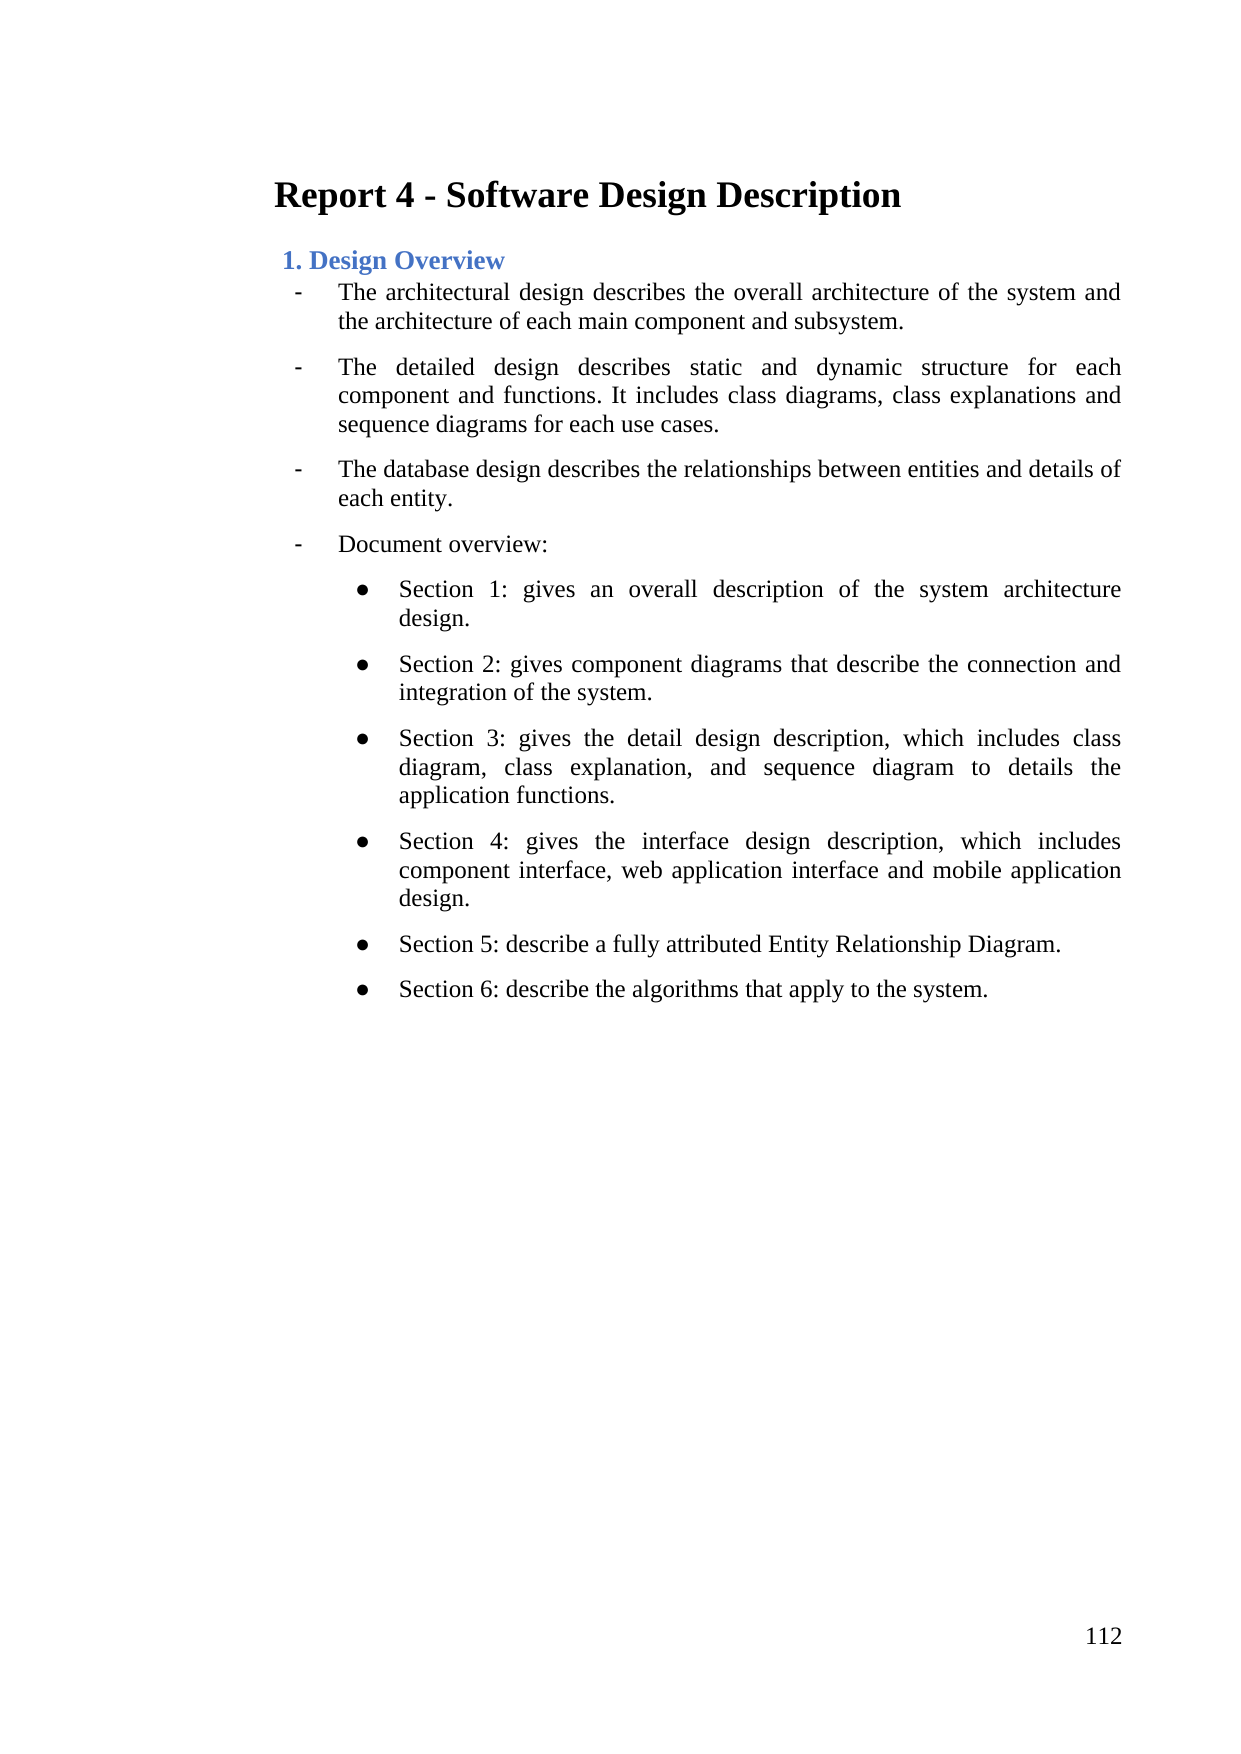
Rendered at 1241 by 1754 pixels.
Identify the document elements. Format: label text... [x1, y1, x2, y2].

list The architectural design describes the overall architecture of the system and the architecture of each main component and subsystem. [294, 277, 1122, 335]
list Section 5: describe a fully attributed Entity Relationship Diagram. [355, 929, 1122, 958]
list Section 2: gives component diagrams that describe the connection and integration of the system. [355, 648, 1122, 706]
list Section 3: gives the detail design description, which includes class diagram, class explanation, and sequence diagram to details the application functions. [355, 723, 1122, 809]
subtitle Report 4 - Software Design Description [274, 173, 1122, 216]
list Section 6: describe the algorithms that apply to the system. [355, 974, 1122, 1003]
list Document overview: [294, 529, 1122, 558]
subtitle Design Overview [282, 244, 1122, 275]
list The detailed design describes static and dynamic structure for each component and functions. It includes class diagrams, class explanations and sequence diagrams for each use cases. [294, 351, 1122, 438]
list Section 1: gives an overall description of the system architecture design. [355, 574, 1122, 632]
list Section 4: gives the interface design description, which includes component interface, web application interface and mobile application design. [355, 826, 1122, 912]
list The database design describes the relationships between entities and details of each entity. [294, 454, 1122, 512]
